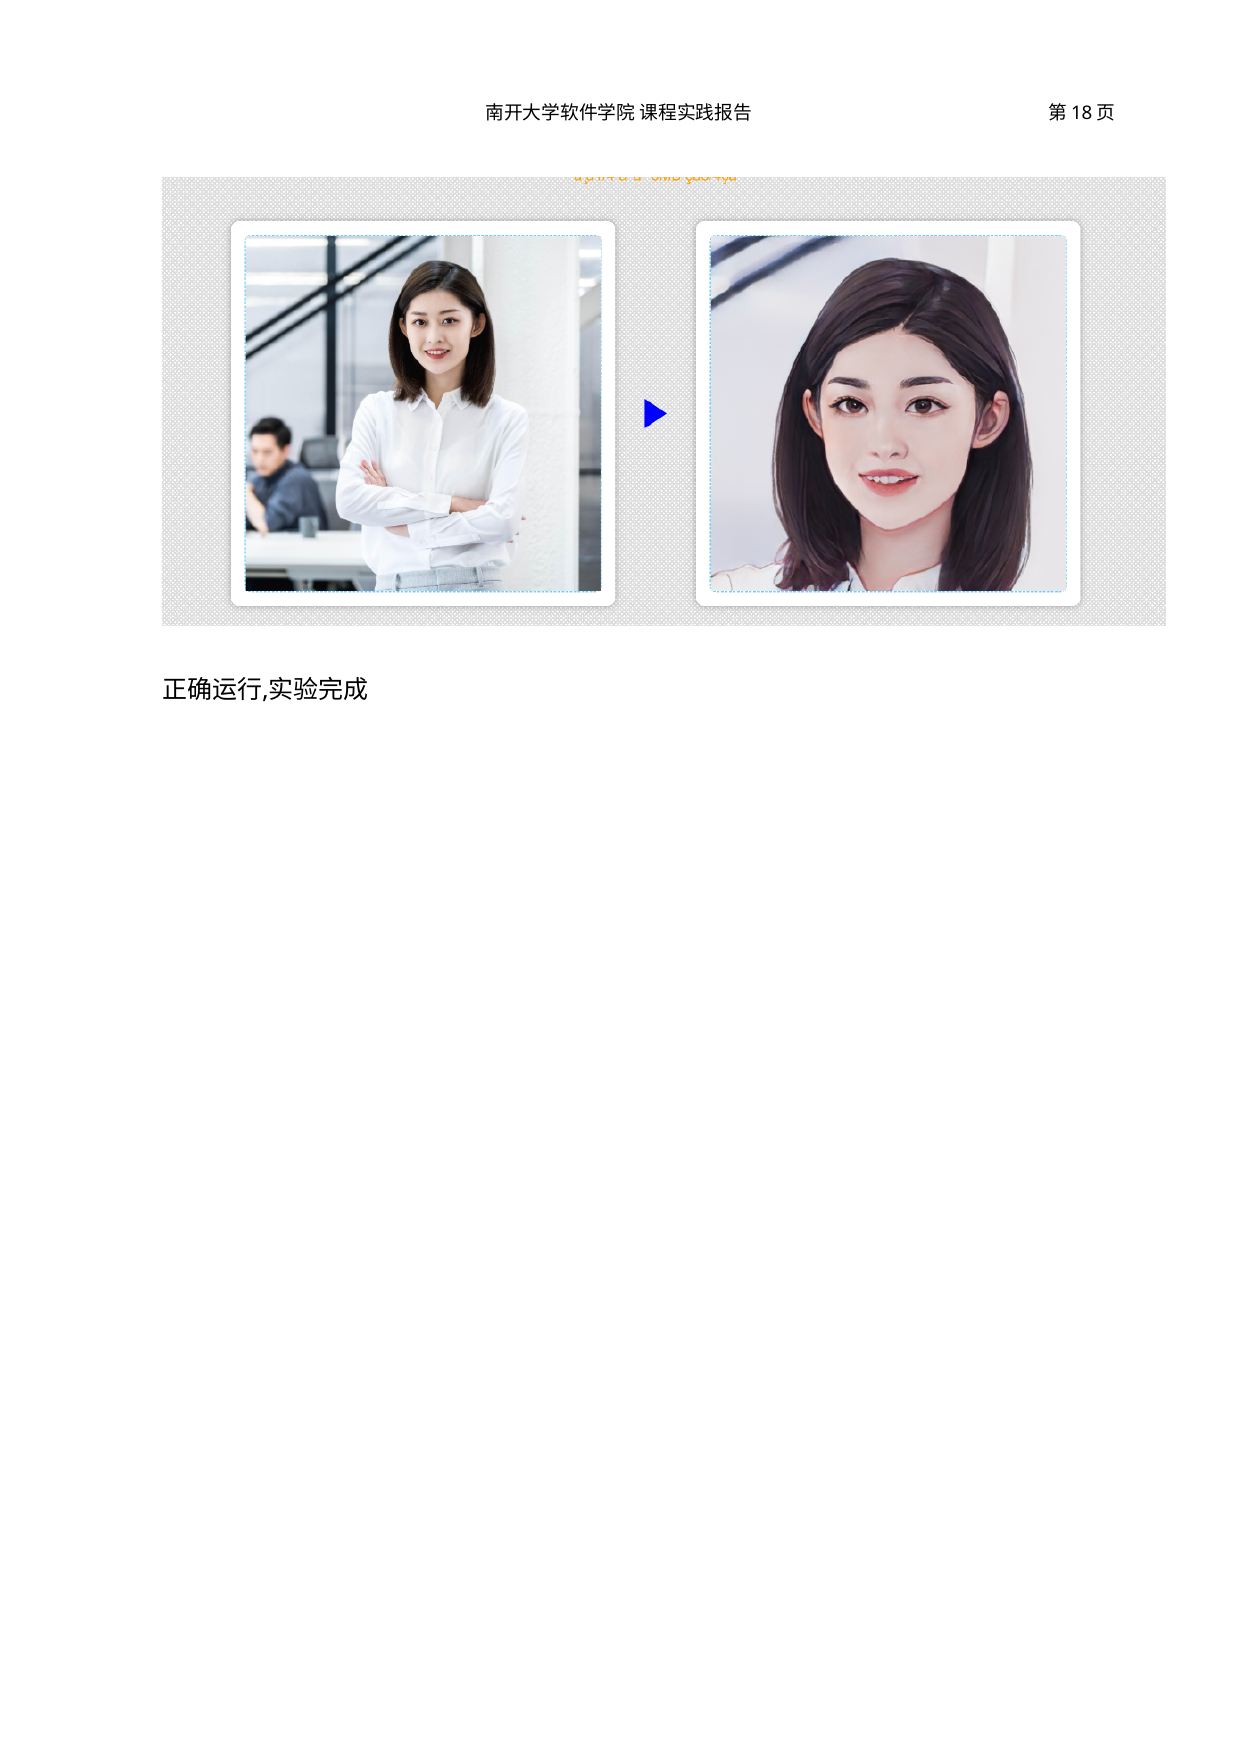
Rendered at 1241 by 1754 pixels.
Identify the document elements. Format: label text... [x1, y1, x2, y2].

picture [161, 177, 1166, 626]
text 正确运行,实验完成 [118, 670, 1122, 706]
